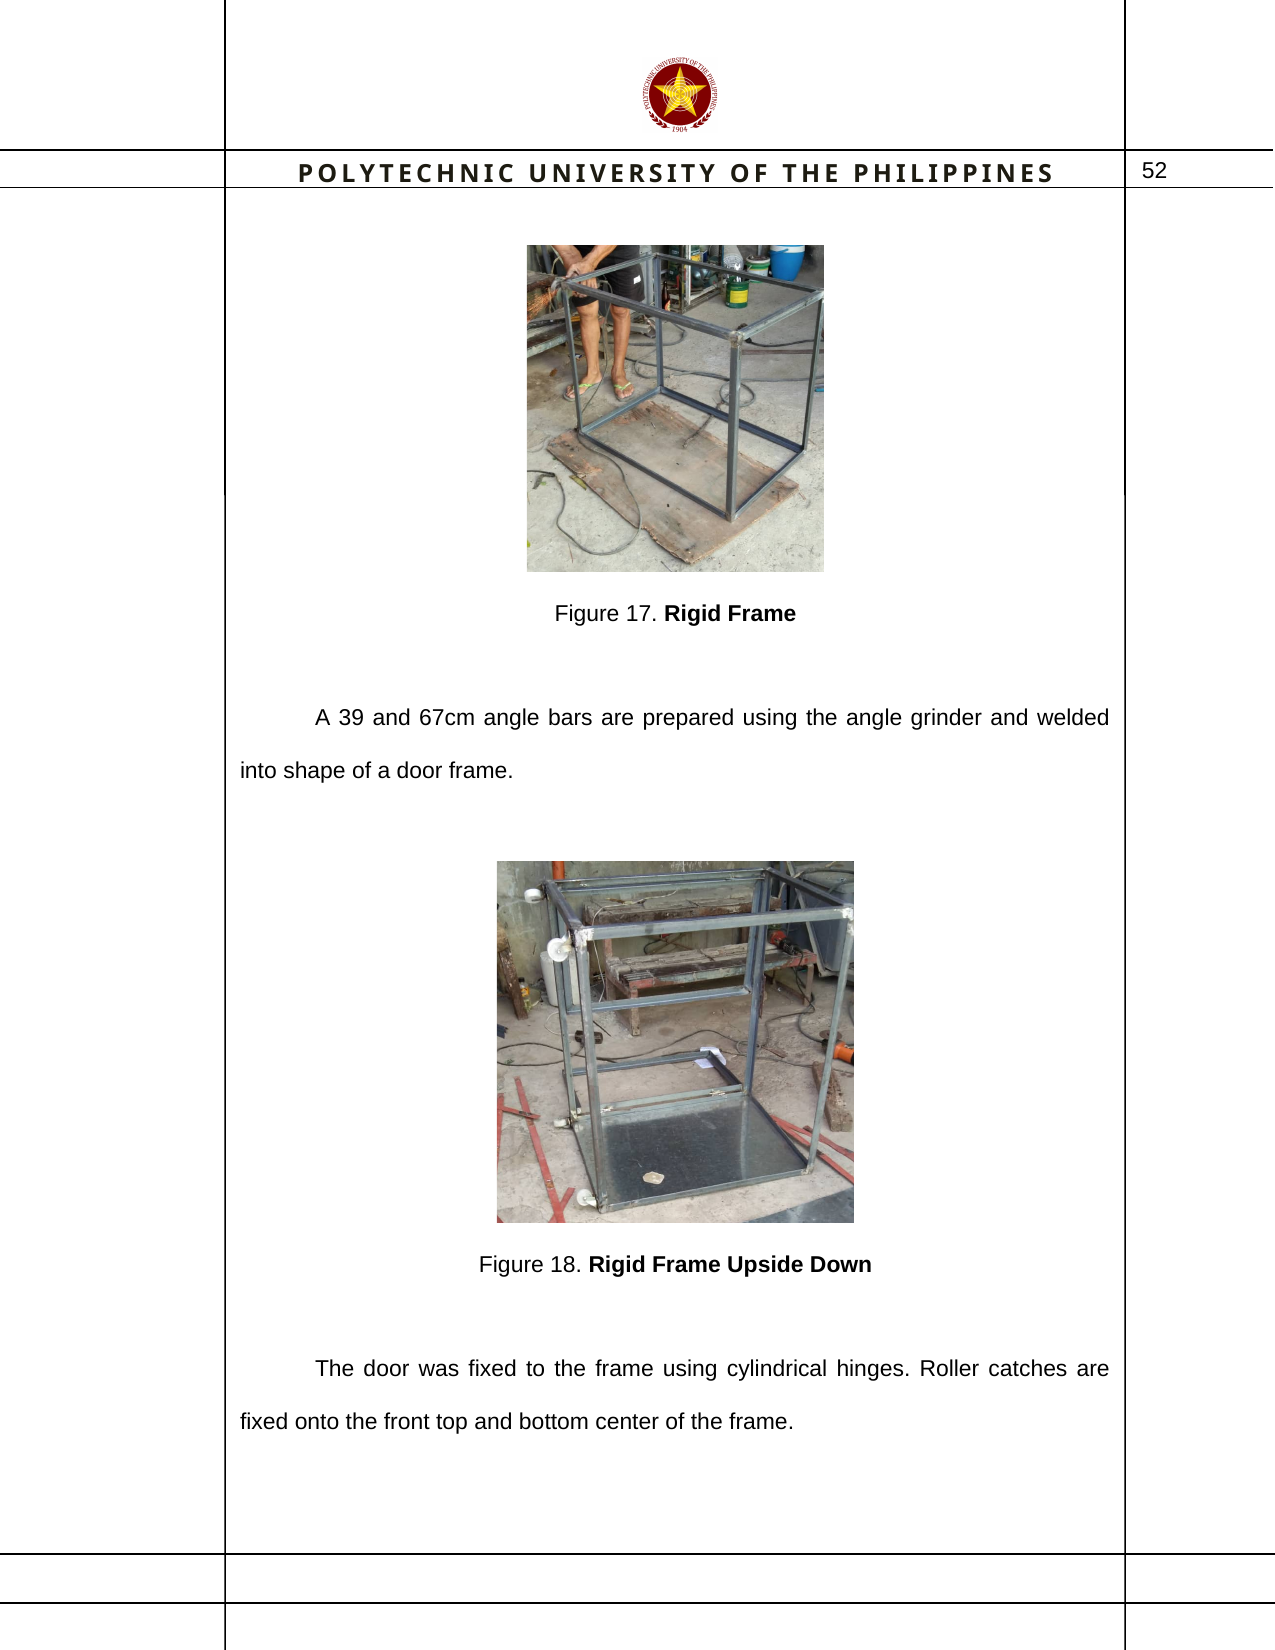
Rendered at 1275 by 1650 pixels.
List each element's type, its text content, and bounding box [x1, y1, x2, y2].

picture [642, 57, 718, 133]
text Figure 17. Rigid Frame [240, 600, 1111, 627]
picture [496, 861, 854, 1223]
text The door was fixed to the frame using cylindrical hinges. Roller catches are fixed onto the front top and bottom center of the frame. [240, 1355, 1111, 1434]
text Figure 18. Rigid Frame Upside Down [240, 1251, 1111, 1277]
picture [526, 245, 824, 572]
text A 39 and 67cm angle bars are prepared using the angle grinder and welded into shape of a door frame. [240, 704, 1111, 783]
